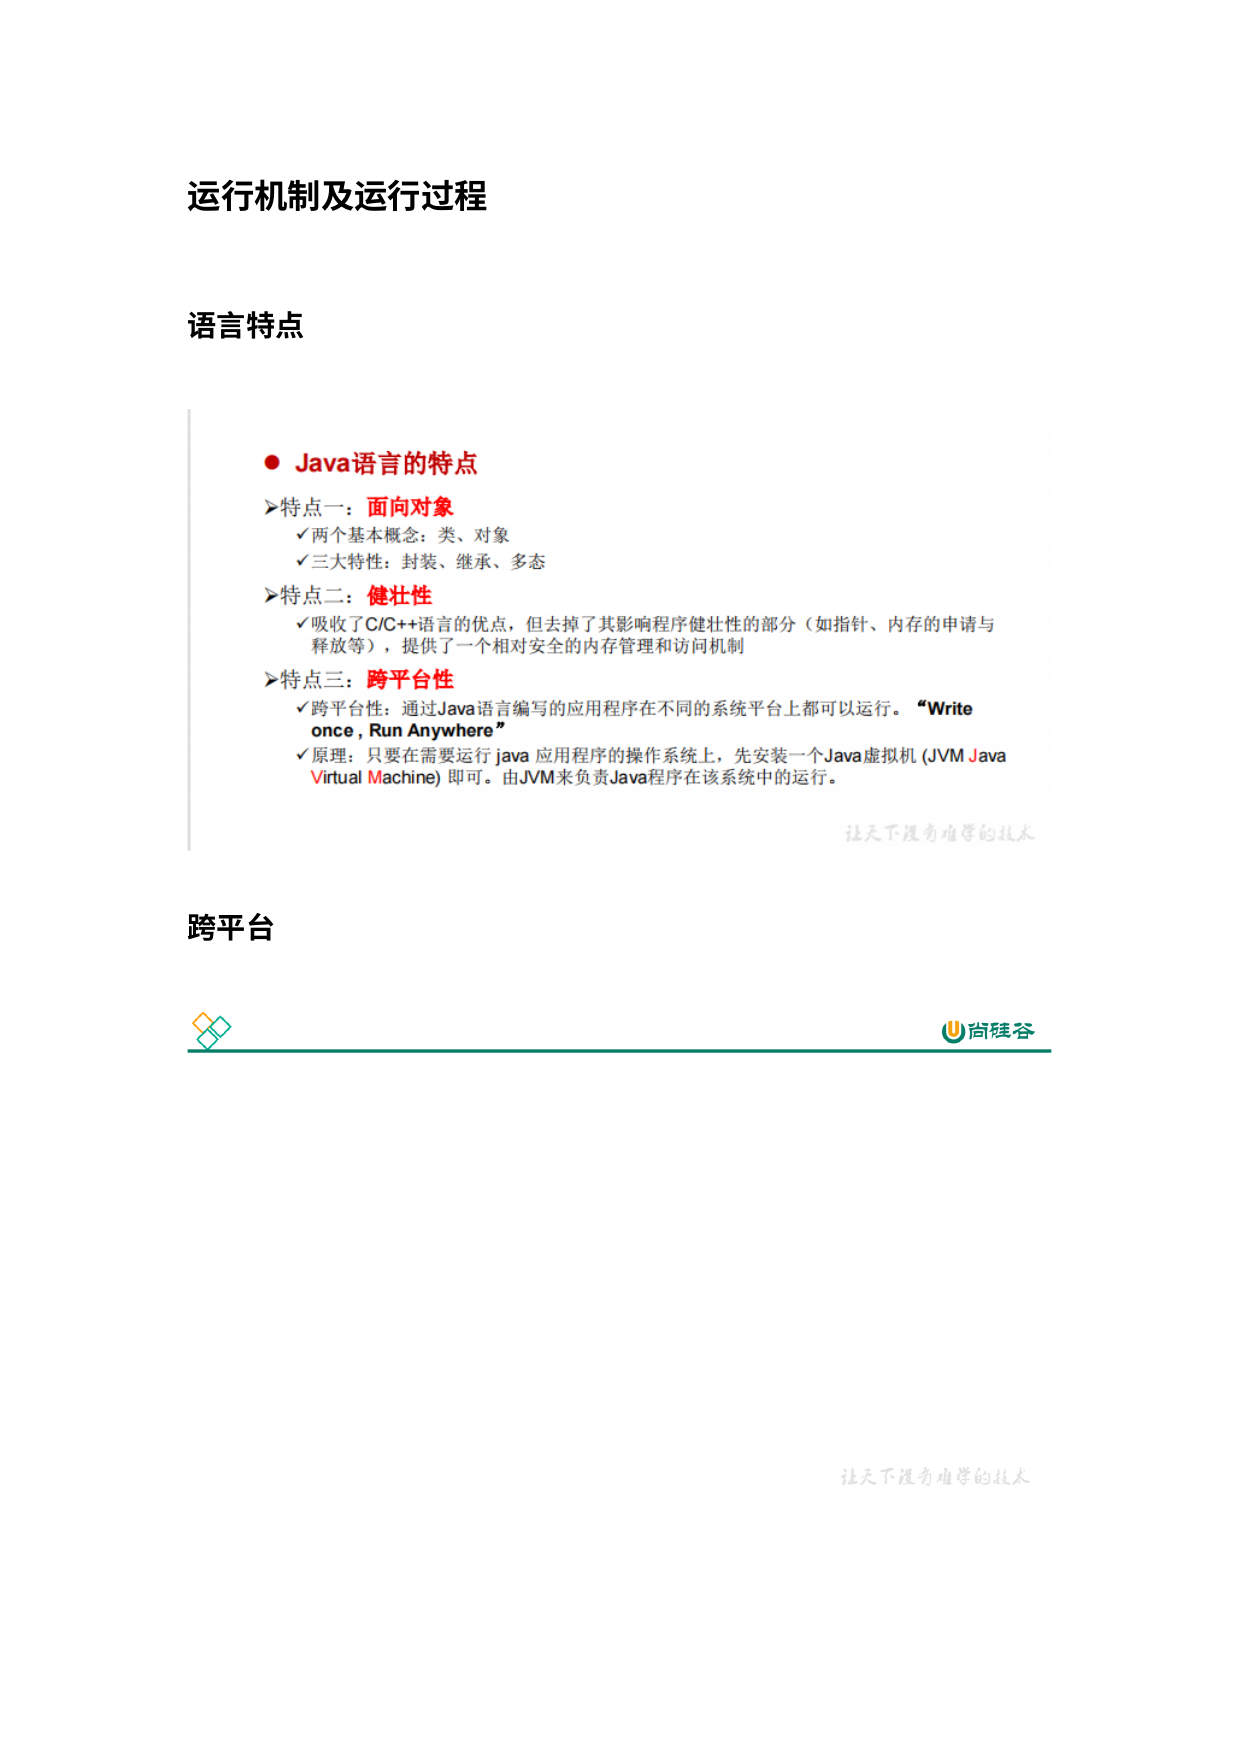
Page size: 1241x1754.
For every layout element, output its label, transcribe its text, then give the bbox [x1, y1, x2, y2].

subtitle 语言特点 [187, 291, 1053, 356]
subtitle 运行机制及运行过程 [187, 162, 1053, 227]
subtitle 跨平台 [187, 893, 1053, 958]
picture [187, 409, 1053, 851]
picture [187, 1011, 1052, 1499]
